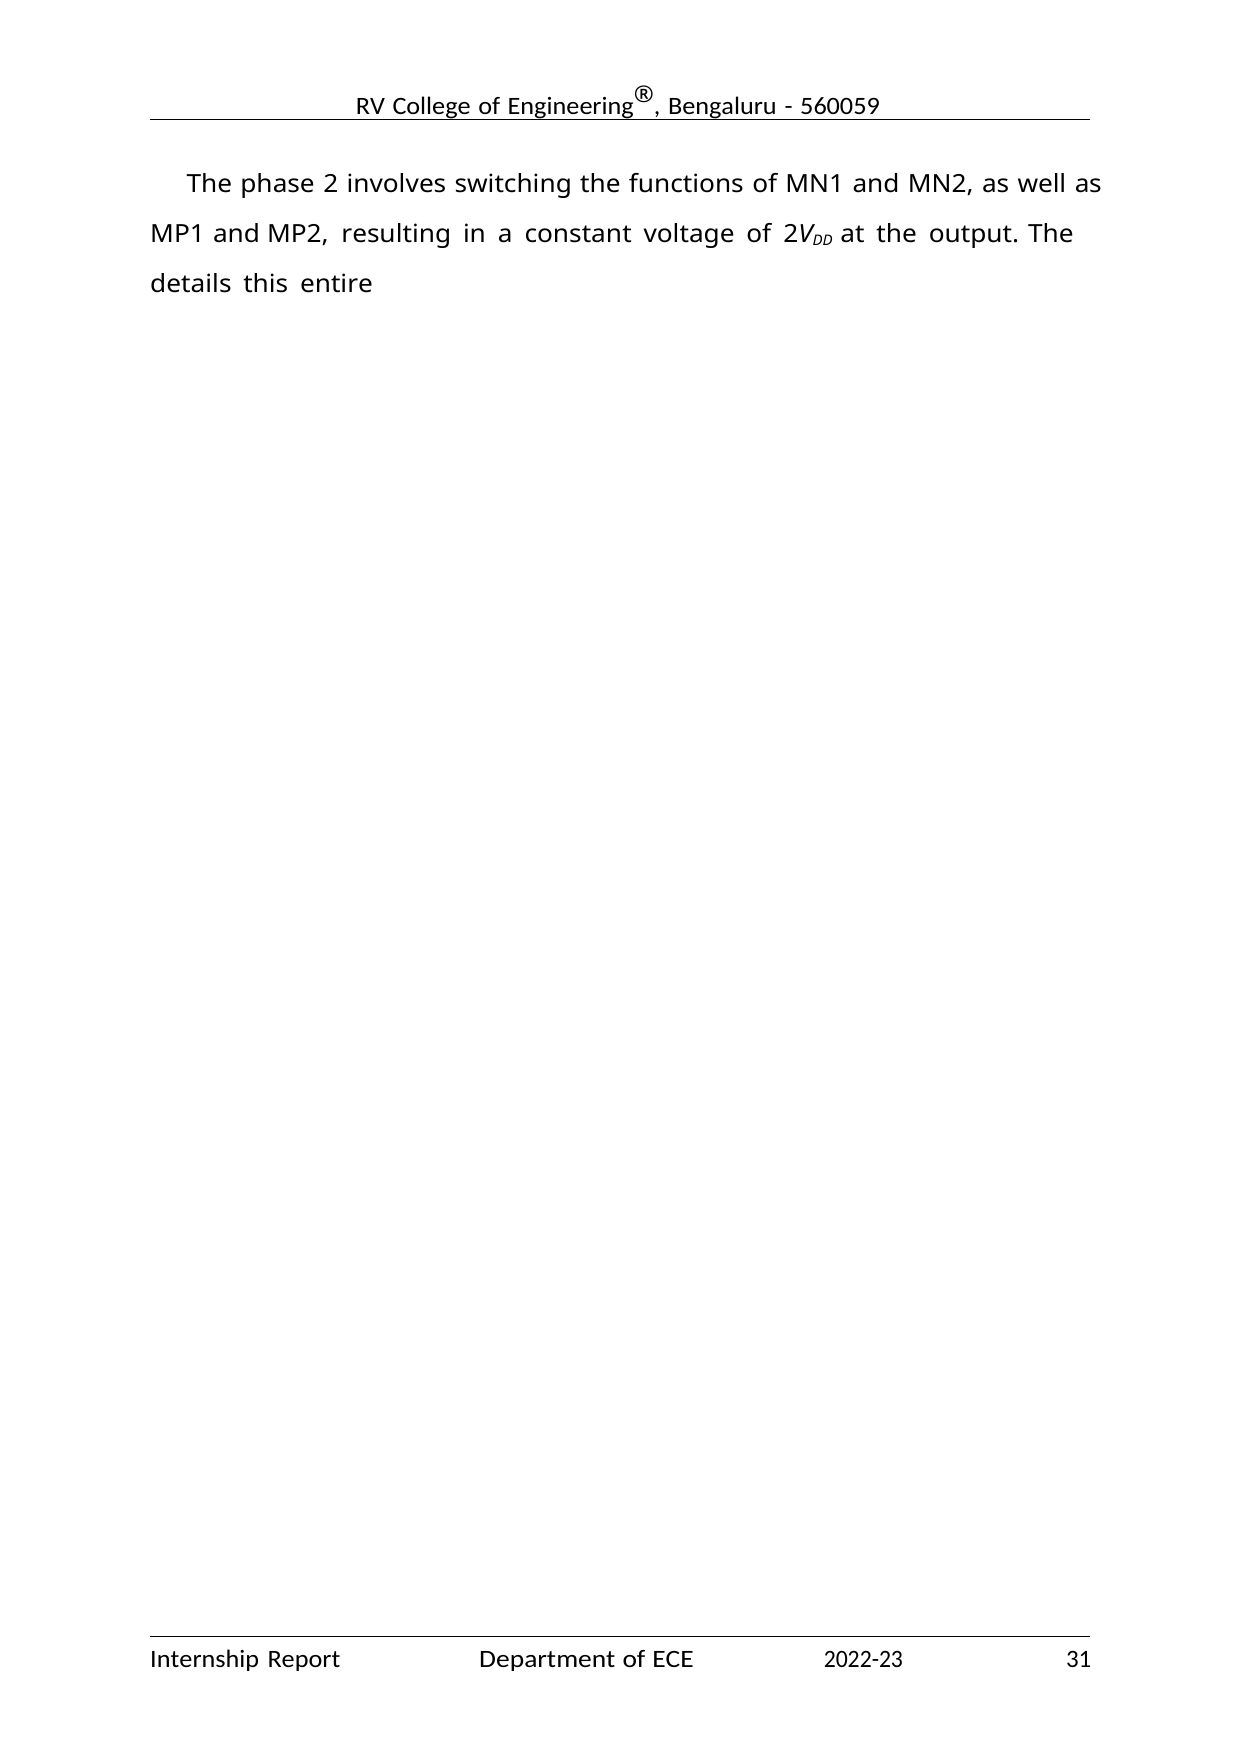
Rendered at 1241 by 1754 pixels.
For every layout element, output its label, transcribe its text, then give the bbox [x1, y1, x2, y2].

text The phase 2 involves switching the functions of MN1 and MN2, as well as MP1 and MP2, resulting in a constant voltage of 2VDD at the output. The details this entire [150, 166, 1142, 300]
